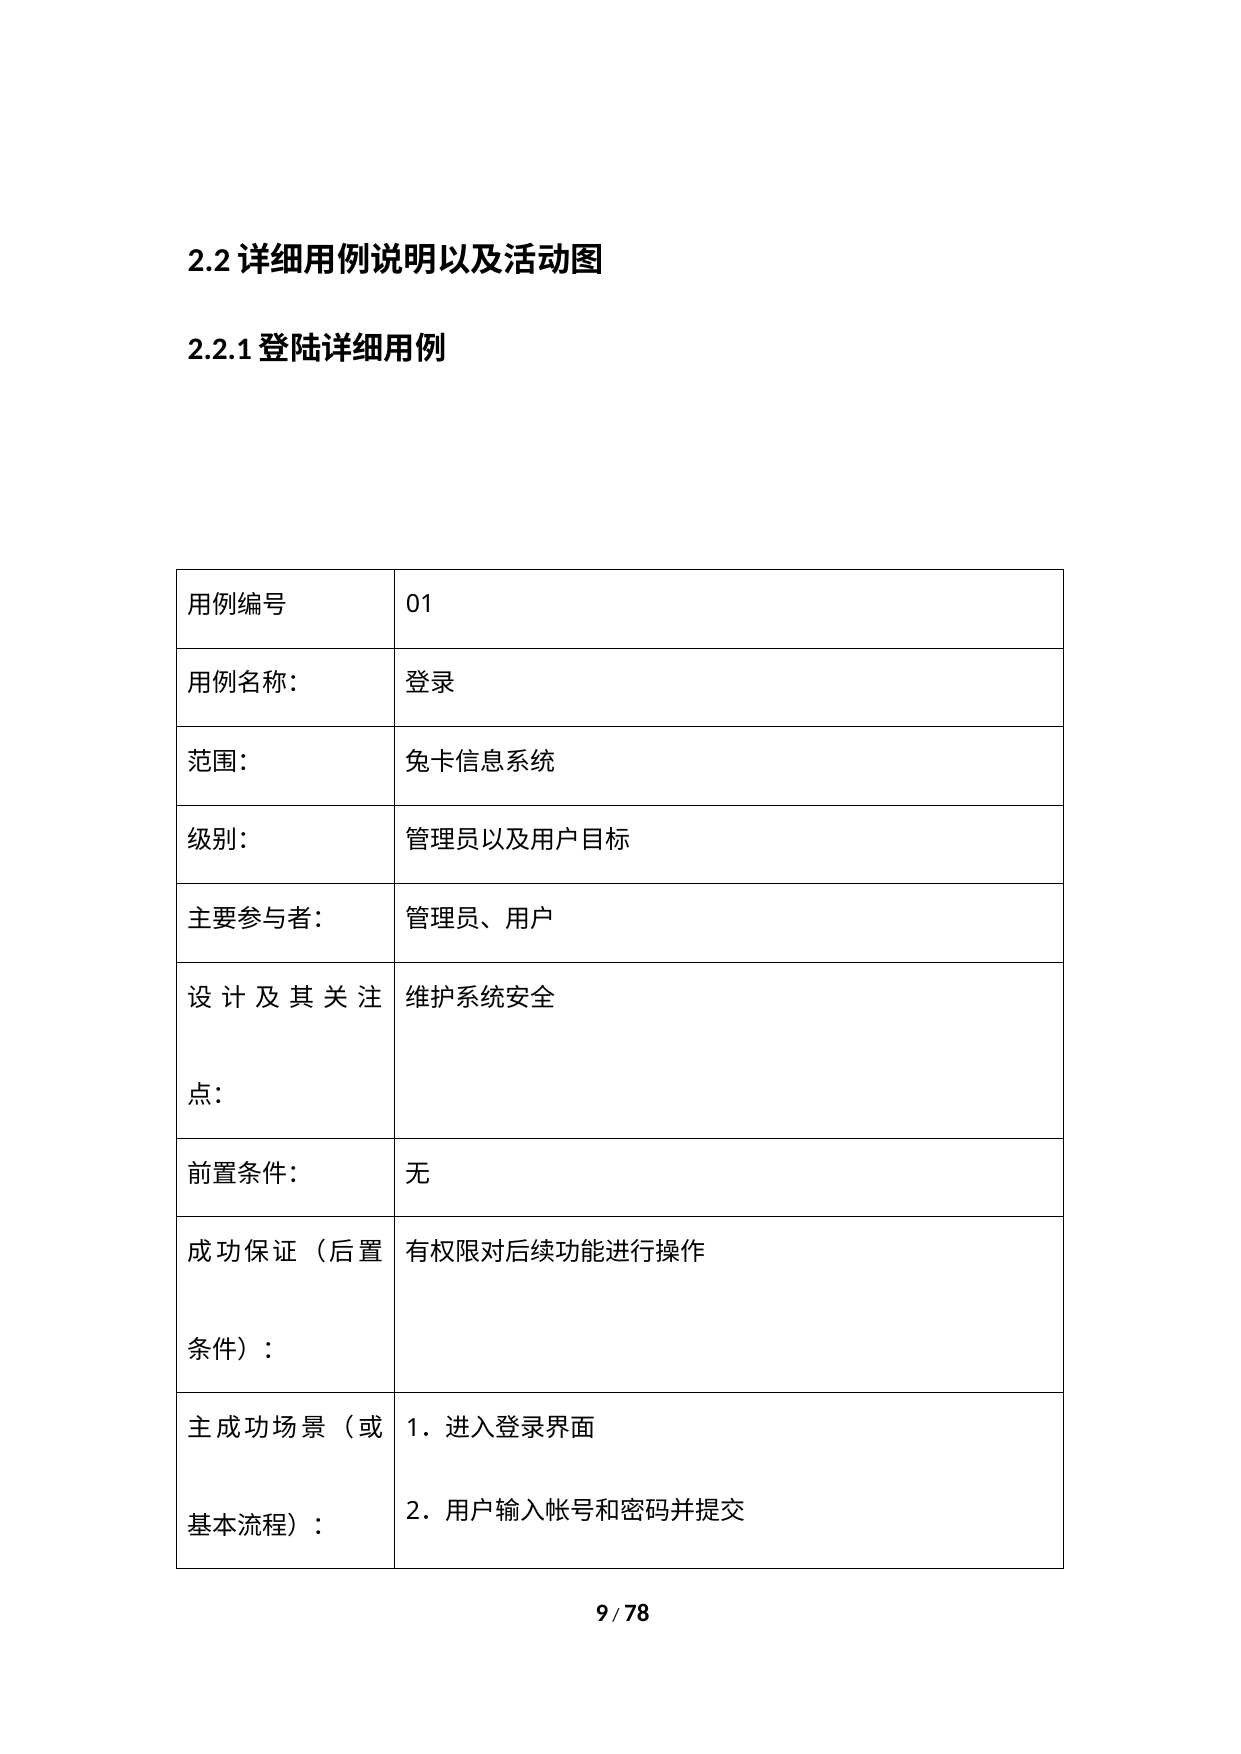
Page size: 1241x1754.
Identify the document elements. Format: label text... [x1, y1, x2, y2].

table_cell 级别： [177, 806, 394, 883]
table_cell 登录 [395, 649, 1063, 726]
table_cell 兔卡信息系统 [395, 727, 1063, 804]
table_cell 管理员以及用户目标 [395, 806, 1063, 883]
table_cell 范围： [177, 727, 394, 804]
table_cell 主要参与者： [177, 884, 394, 962]
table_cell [395, 1393, 1063, 1568]
text 2.2.1 登陆详细用例 [187, 313, 1053, 378]
text 2.2详细用例说明以及活动图 [187, 224, 1053, 289]
table_cell 维护系统安全 [395, 963, 1063, 1138]
table_header 用例编号 [177, 570, 394, 647]
table_cell 管理员、用户 [395, 884, 1063, 962]
table_cell 有权限对后续功能进行操作 [395, 1217, 1063, 1392]
table_cell 用例名称： [177, 649, 394, 726]
table_cell 前置条件： [177, 1139, 394, 1216]
table_cell 主成功场景（或基本流程）： [177, 1393, 394, 1568]
table_cell 设计及其关注点： [177, 963, 394, 1138]
table_cell 成功保证（后置条件）： [177, 1217, 394, 1392]
table_cell 无 [395, 1139, 1063, 1216]
table_header 01 [395, 570, 1063, 647]
